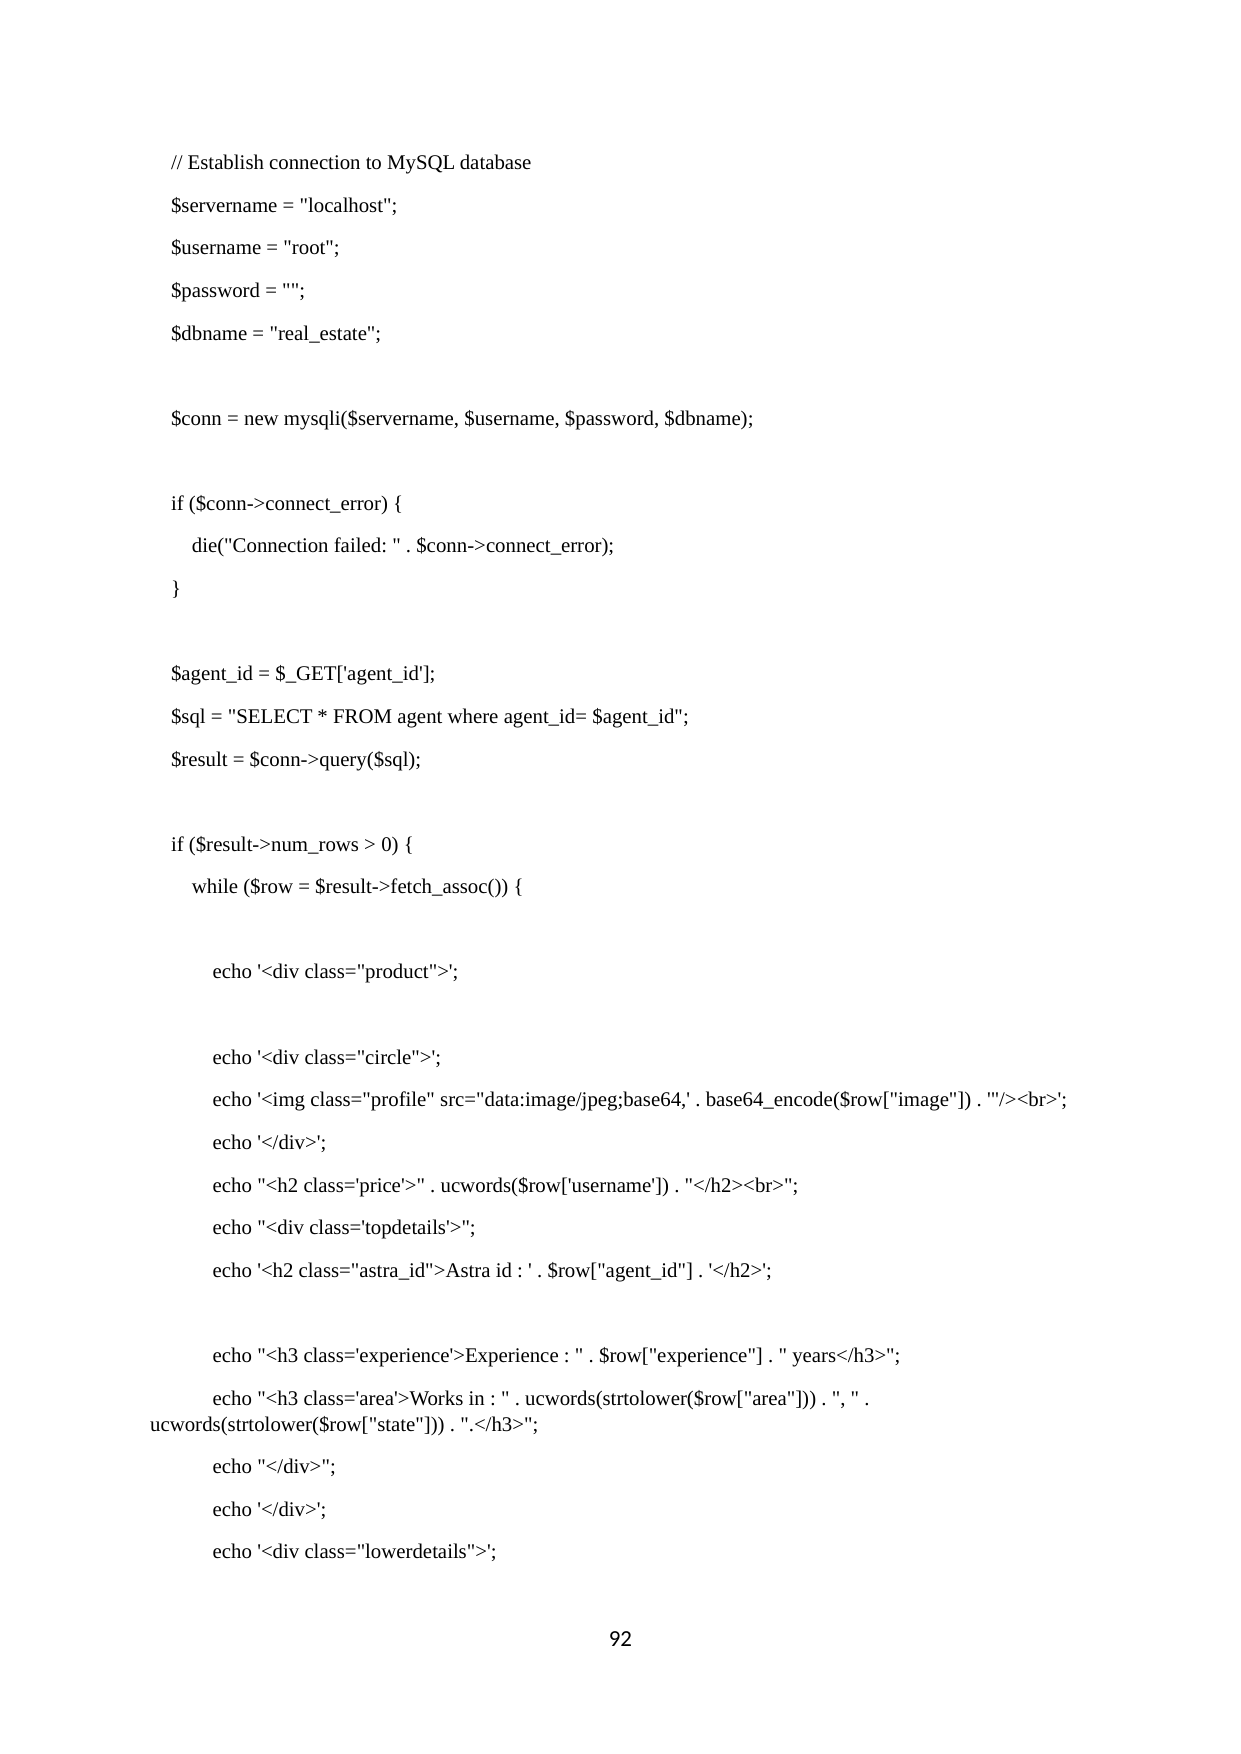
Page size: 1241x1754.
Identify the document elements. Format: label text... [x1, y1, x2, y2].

text $conn = new mysqli($servername, $username, $password, $dbname); [150, 406, 1090, 430]
text $sql = "SELECT * FROM agent where agent_id= $agent_id"; [150, 704, 1090, 728]
text echo '<div class="product">'; [150, 959, 1090, 983]
text $result = $conn->query($sql); [150, 746, 1090, 771]
text // Establish connection to MySQL database [150, 150, 1090, 174]
text echo '</div>'; [150, 1130, 1090, 1154]
text while ($row = $result->fetch_assoc()) { [150, 874, 1090, 898]
text echo "<div class='topdetails'>"; [150, 1215, 1090, 1239]
text echo "<h2 class='price'>" . ucwords($row['username']) . "</h2><br>"; [150, 1172, 1090, 1197]
text die("Connection failed: " . $conn->connect_error); [150, 533, 1090, 557]
text if ($result->num_rows > 0) { [150, 832, 1090, 856]
text $agent_id = $_GET['agent_id']; [150, 661, 1090, 685]
text $username = "root"; [150, 235, 1090, 259]
text $servername = "localhost"; [150, 193, 1090, 217]
text } [150, 576, 1090, 600]
text echo '</div>'; [150, 1497, 1090, 1521]
text echo '<h2 class="astra_id">Astra id : ' . $row["agent_id"] . '</h2>'; [150, 1258, 1090, 1282]
text echo "<h3 class='experience'>Experience : " . $row["experience"] . " years</h3>"; [150, 1343, 1090, 1367]
text echo '<div class="lowerdetails">'; [150, 1539, 1090, 1563]
text echo '<div class="circle">'; [150, 1045, 1090, 1069]
text echo "</div>"; [150, 1454, 1090, 1478]
text if ($conn->connect_error) { [150, 491, 1090, 515]
text $password = ""; [150, 278, 1090, 302]
text $dbname = "real_estate"; [150, 320, 1090, 344]
text echo "<h3 class='area'>Works in : " . ucwords(strtolower($row["area"])) . ", " . ucwords(strtolower($row["state"])) . ".</h3>"; [150, 1386, 1090, 1436]
text echo '<img class="profile" src="data:image/jpeg;base64,' . base64_encode($row["image"]) . '"/><br>'; [150, 1087, 1090, 1111]
